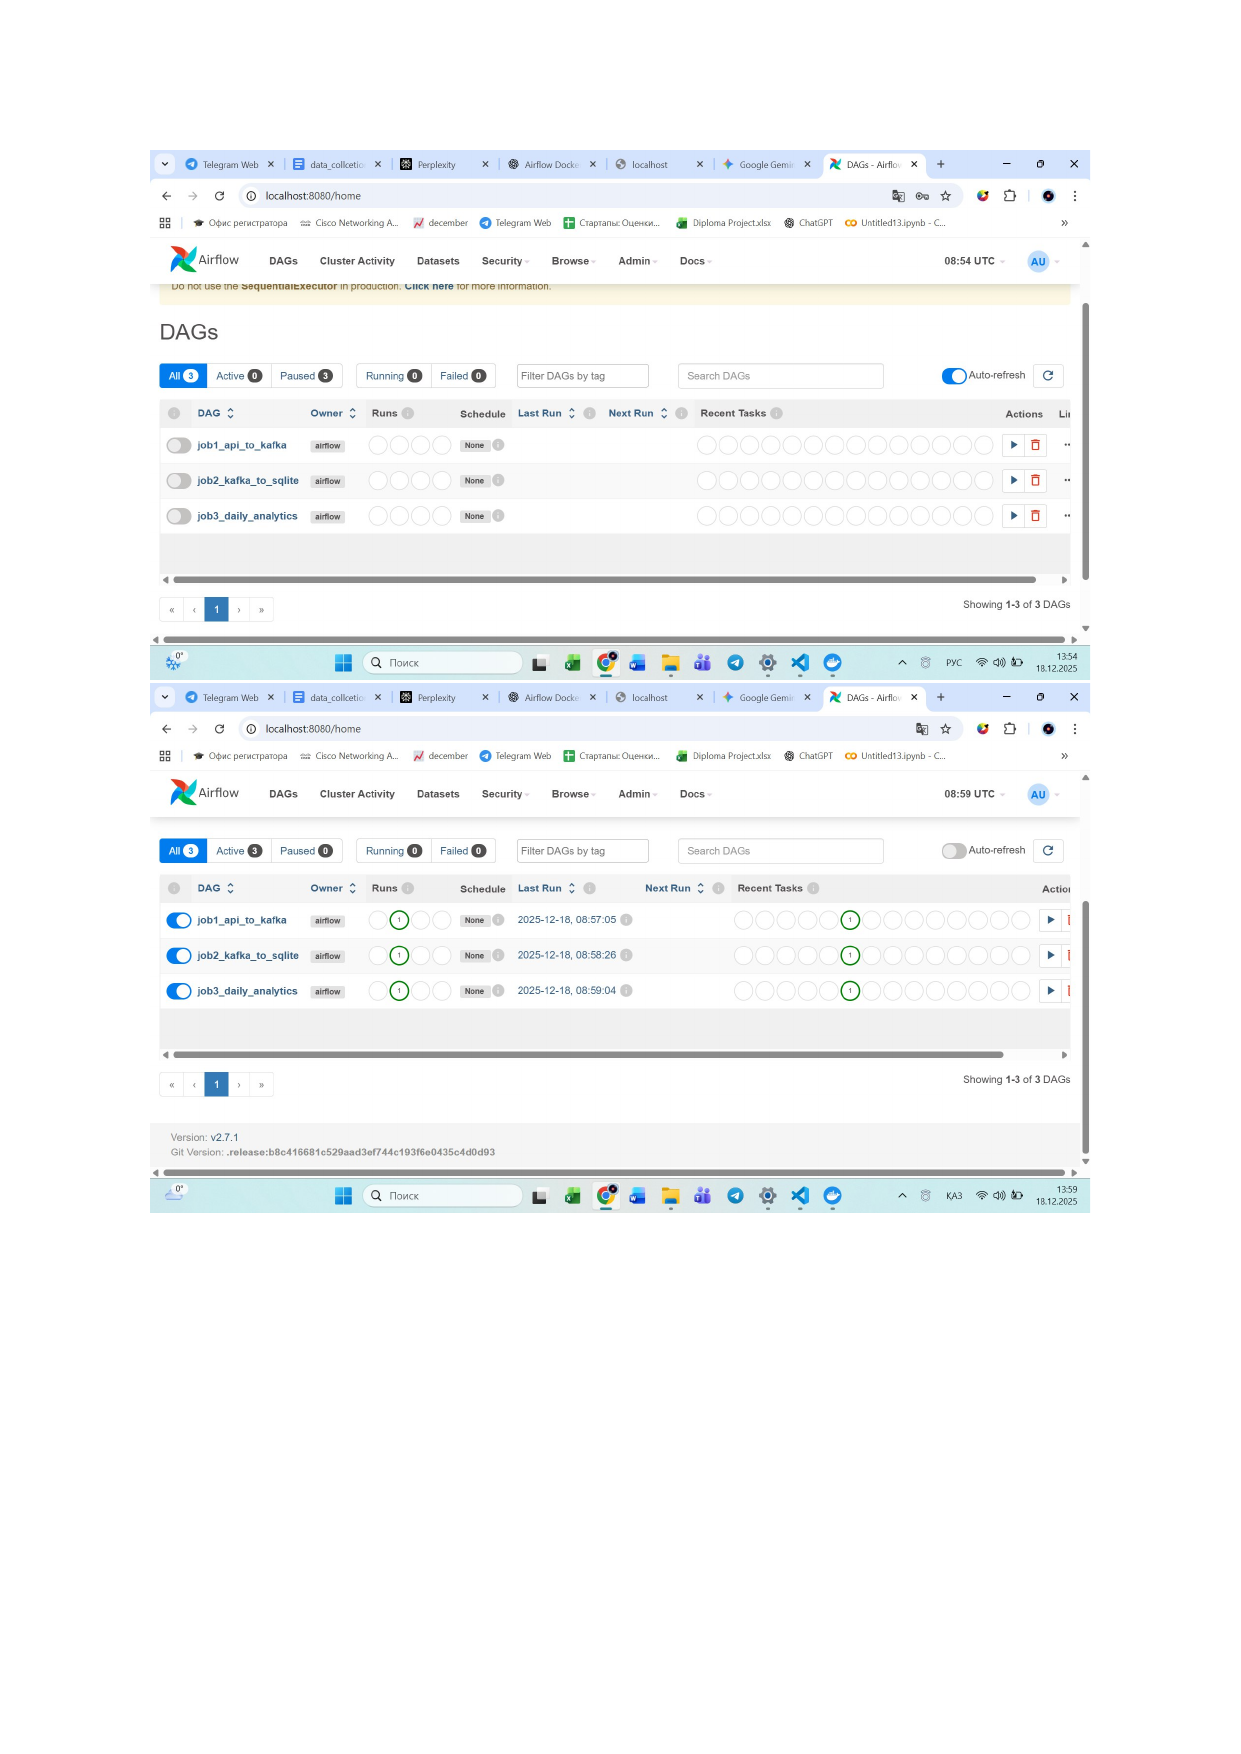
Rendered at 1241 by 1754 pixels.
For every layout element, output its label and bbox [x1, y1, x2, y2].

picture [150, 150, 1091, 680]
picture [150, 683, 1091, 1213]
